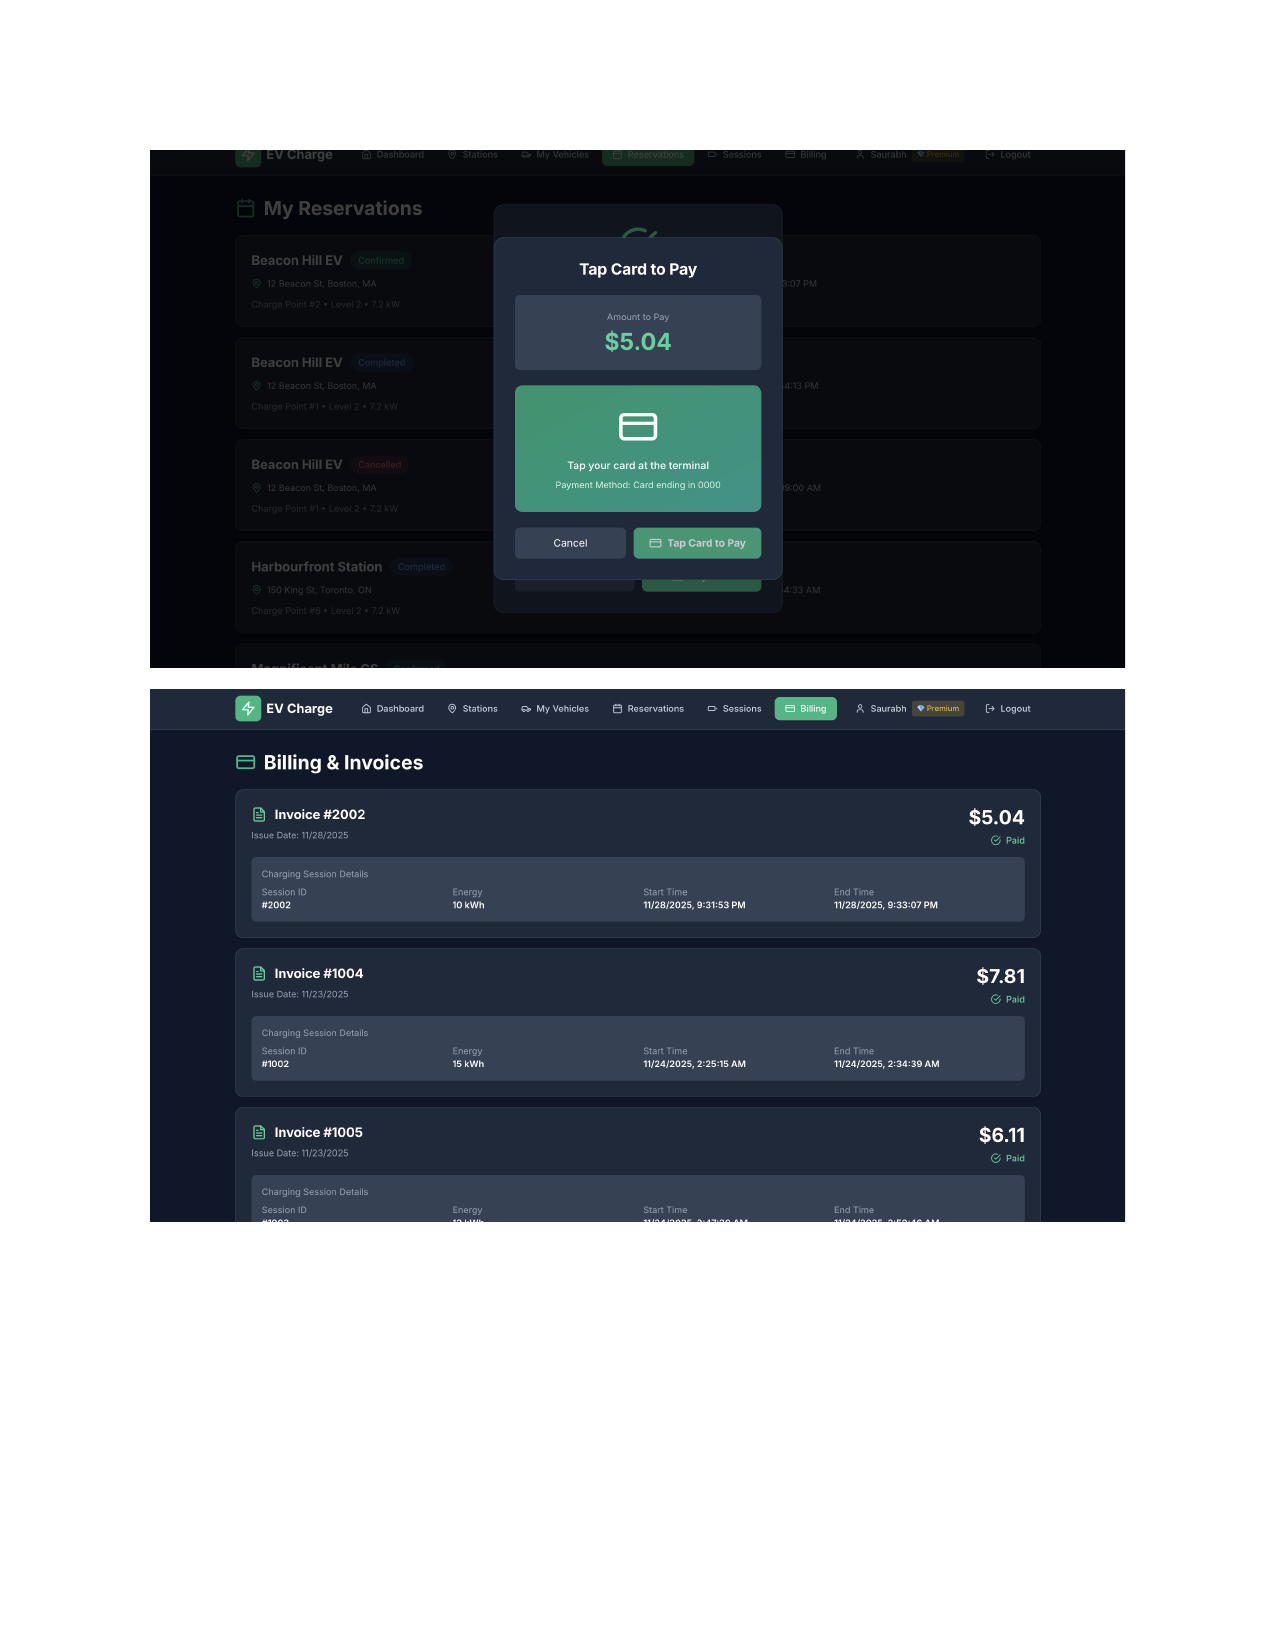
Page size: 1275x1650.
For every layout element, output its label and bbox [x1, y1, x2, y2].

picture [150, 689, 1125, 1222]
picture [150, 150, 1125, 668]
